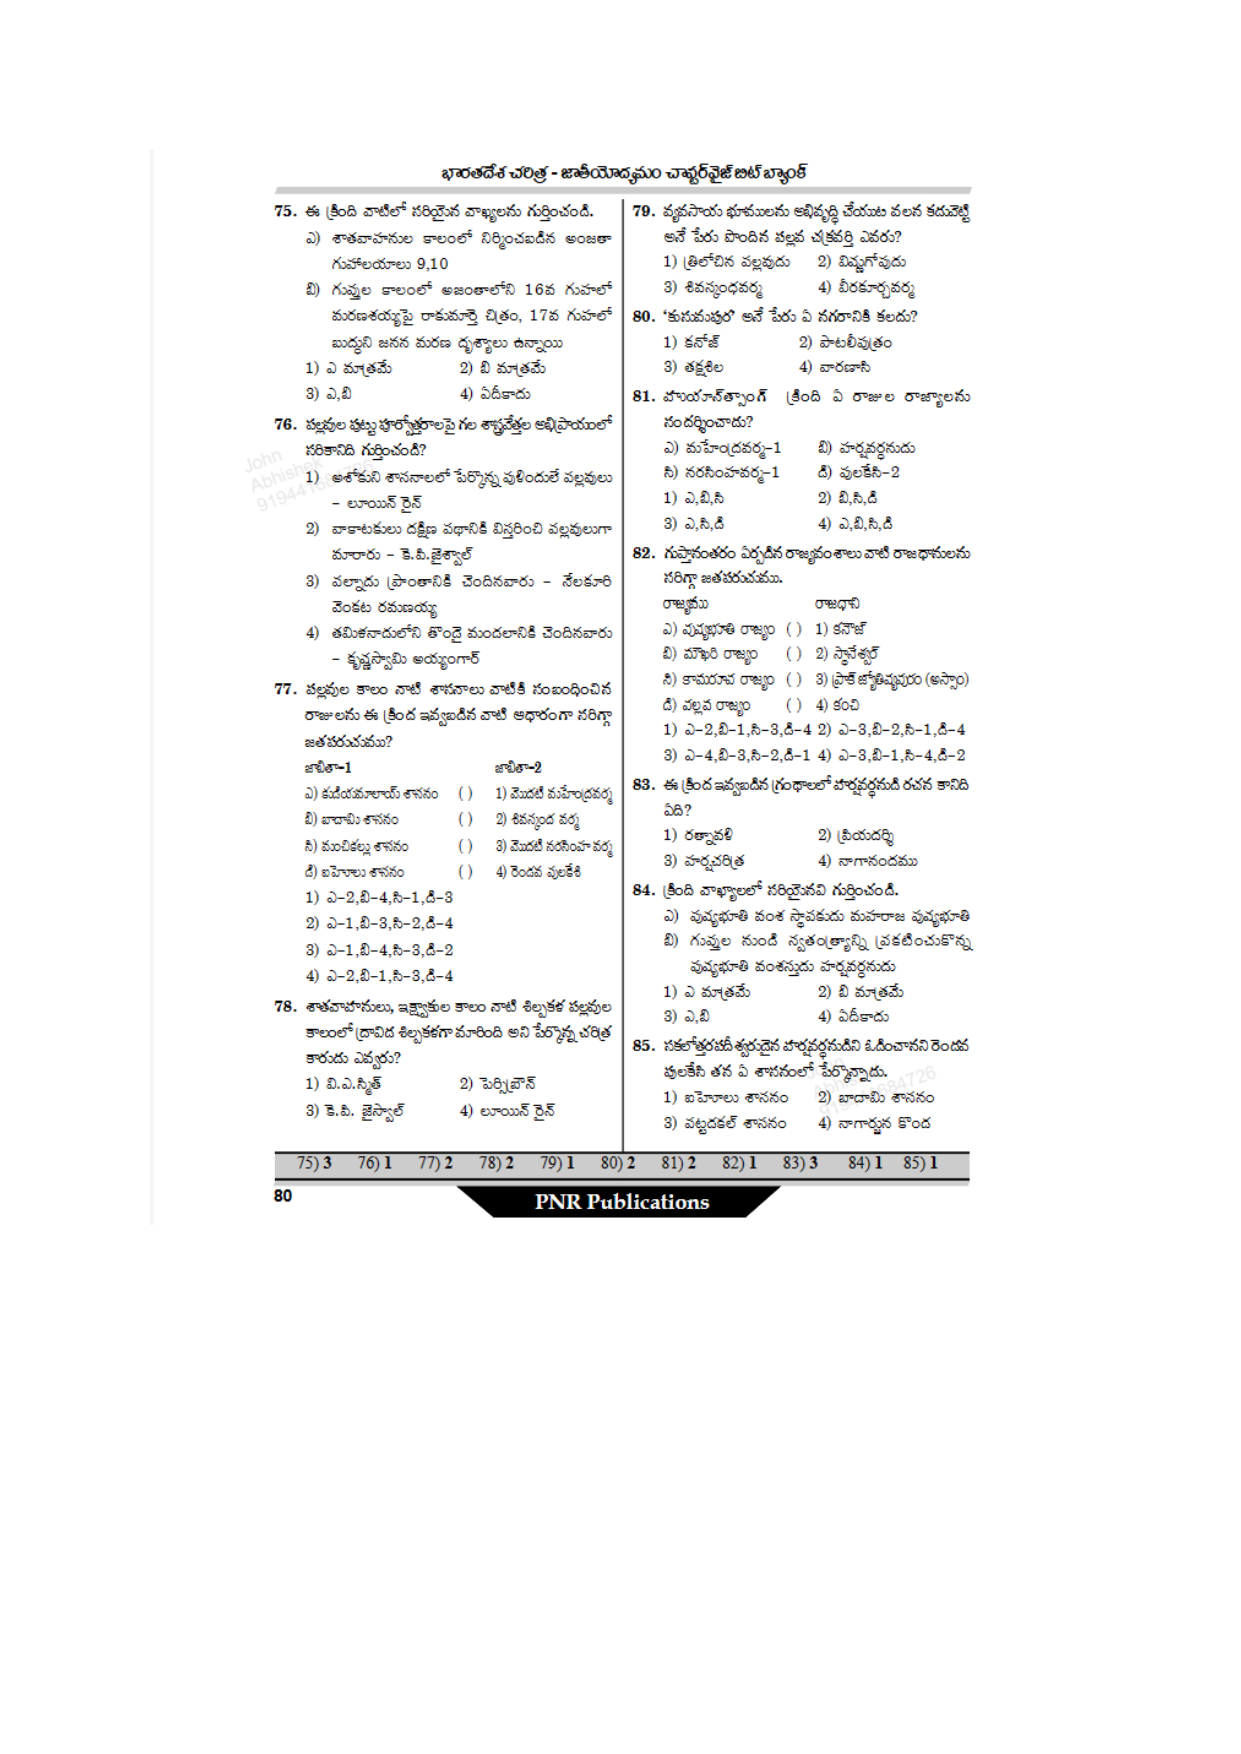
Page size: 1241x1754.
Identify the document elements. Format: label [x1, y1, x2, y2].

picture [150, 150, 1091, 1225]
